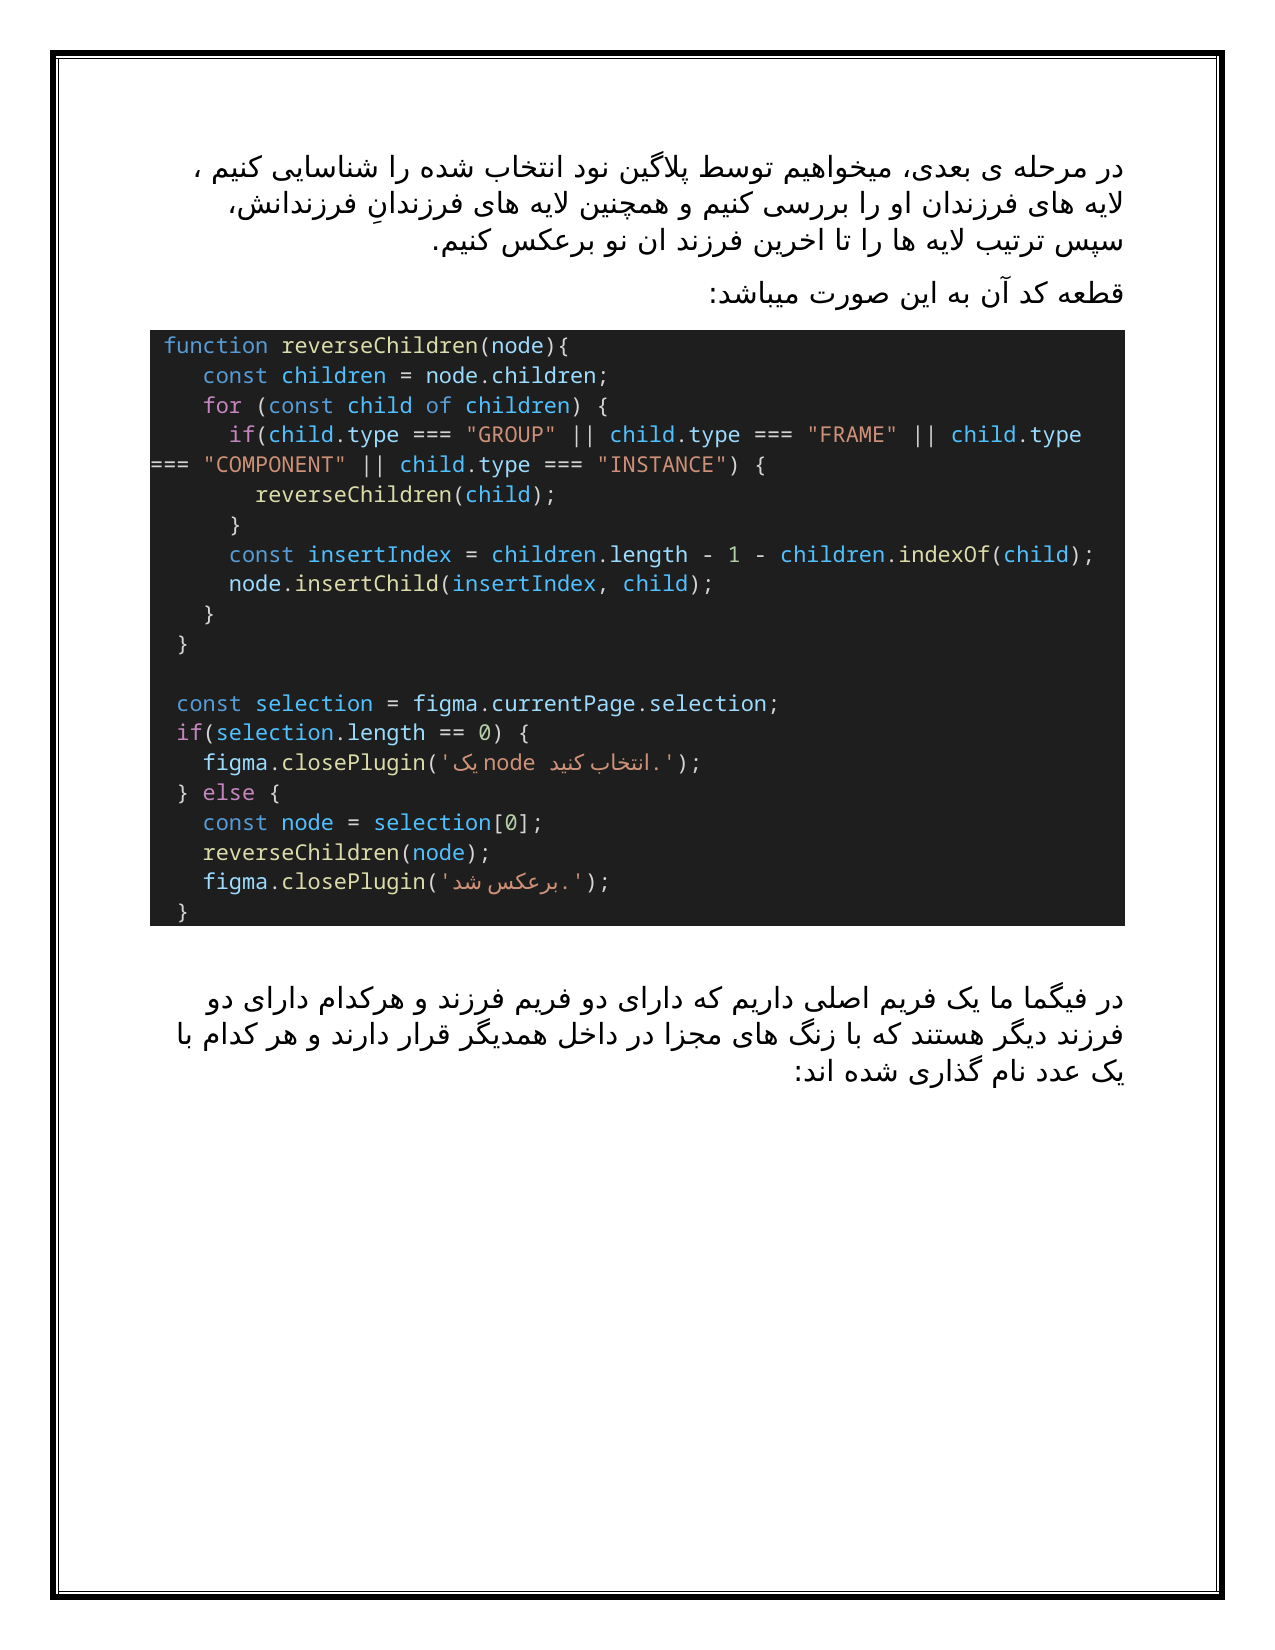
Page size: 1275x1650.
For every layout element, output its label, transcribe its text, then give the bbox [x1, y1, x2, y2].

text در فیگما ما یک فریم اصلی داریم که دارای دو فریم فرزند و هرکدام دارای دو فرزند دیگر هستند که با زنگ های مجزا در داخل همدیگر قرار دارند و هر کدام با یک عدد نام گذاری شده اند: [150, 981, 1125, 1088]
text قطعه کد آن به این صورت میباشد: [150, 277, 1125, 311]
text if(selection.length == 0) { [150, 717, 1125, 747]
text const selection = figma.currentPage.selection; [150, 687, 1125, 717]
text } [150, 896, 1125, 926]
text if(child.type === "GROUP" || child.type === "FRAME" || child.type === "COMPONENT" || child.type === "INSTANCE") { [150, 419, 1125, 479]
text } [150, 628, 1125, 658]
text node.insertChild(insertIndex, child); [150, 568, 1125, 598]
text } else { [150, 777, 1125, 807]
text در مرحله ی بعدی، میخواهیم توسط پلاگین نود انتخاب شده را شناسایی کنیم ، لایه های فرزندان او را بررسی کنیم و همچنین لایه های فرزندانِ فرزندانش، سپس ترتیب لایه ها را تا اخرین فرزند ان نو برعکس کنیم. [150, 150, 1125, 257]
text figma.closePlugin('یک node انتخاب کنید.'); [150, 747, 1125, 777]
text figma.closePlugin('برعکس شد.'); [150, 866, 1125, 896]
text const node = selection[0]; [150, 807, 1125, 836]
text for (const child of children) { [150, 389, 1125, 419]
text } [150, 509, 1125, 538]
text reverseChildren(node); [150, 836, 1125, 866]
text const insertIndex = children.length - 1 - children.indexOf(child); [150, 538, 1125, 568]
text } [150, 598, 1125, 628]
text function reverseChildren(node){ [150, 330, 1125, 360]
text reverseChildren(child); [150, 479, 1125, 509]
text const children = node.children; [150, 360, 1125, 389]
